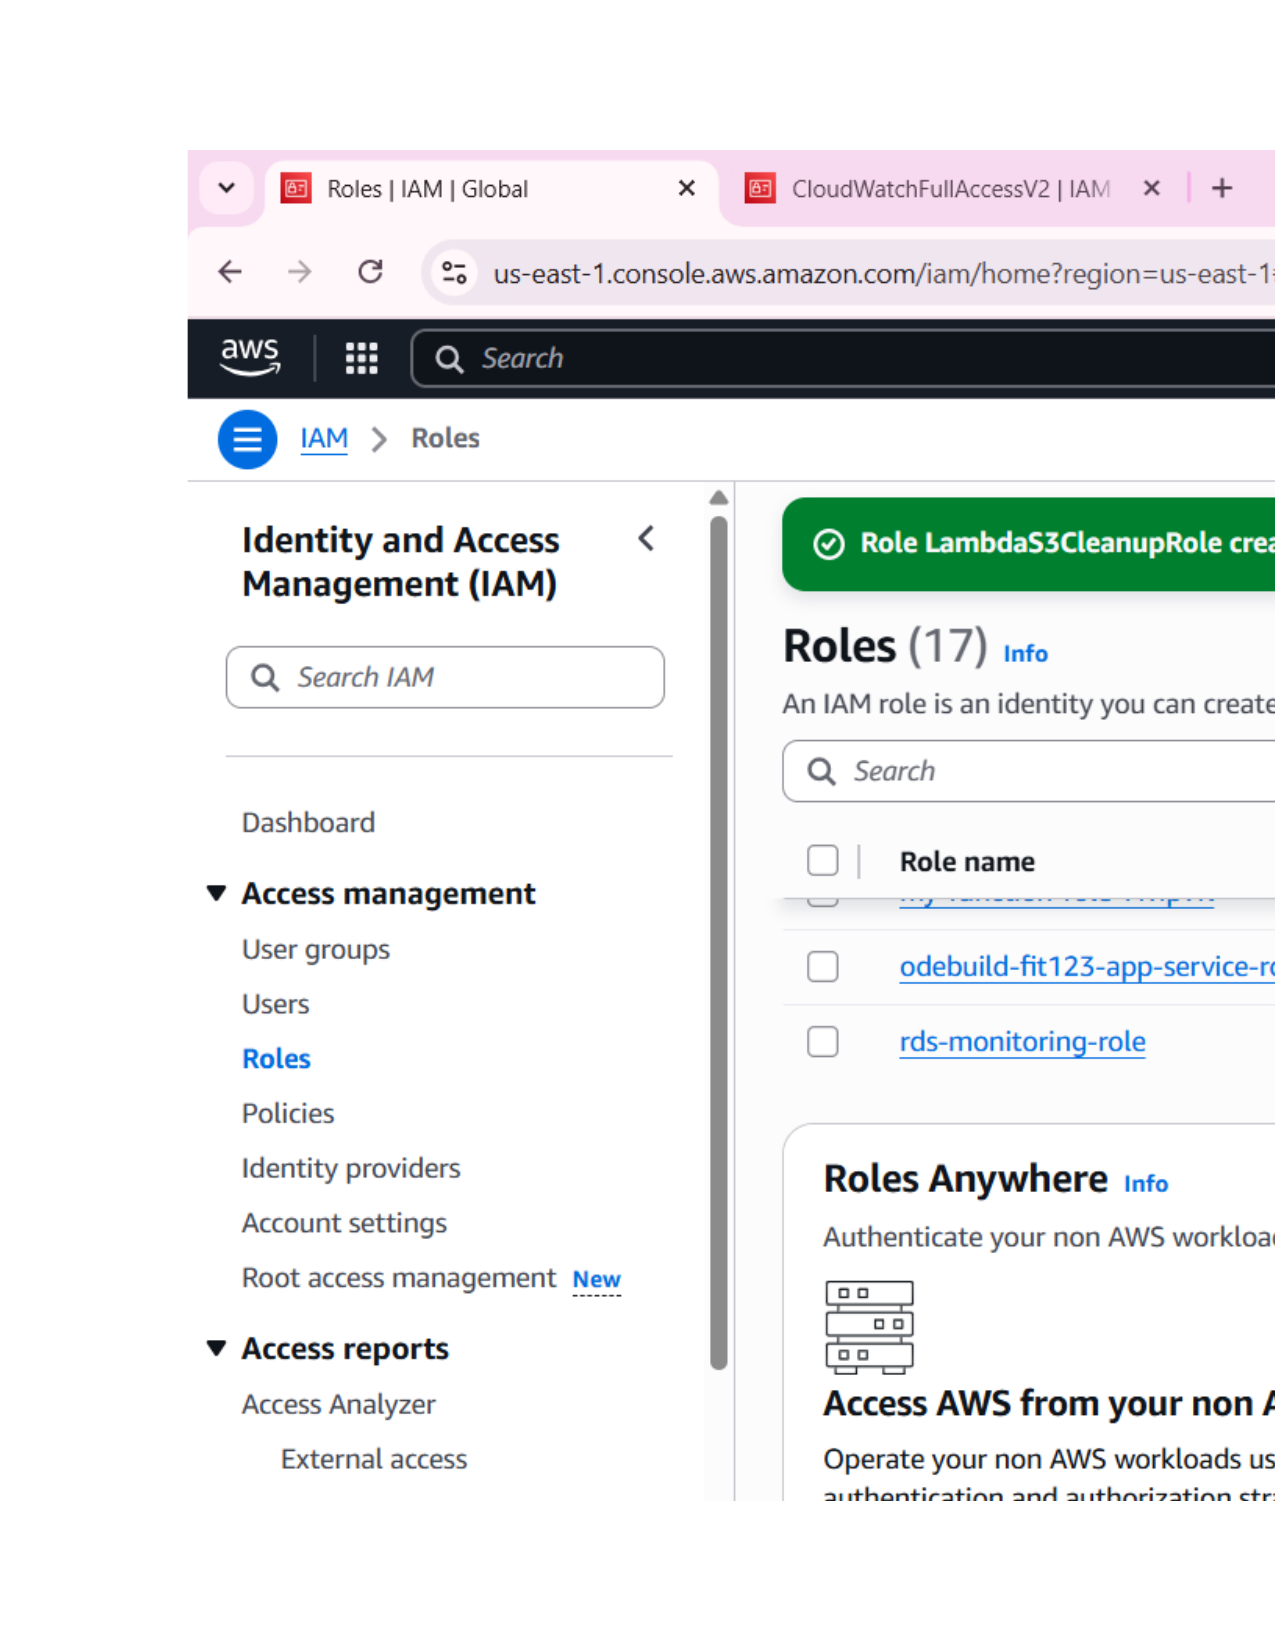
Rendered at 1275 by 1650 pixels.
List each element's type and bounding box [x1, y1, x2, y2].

picture [187, 150, 1275, 1501]
